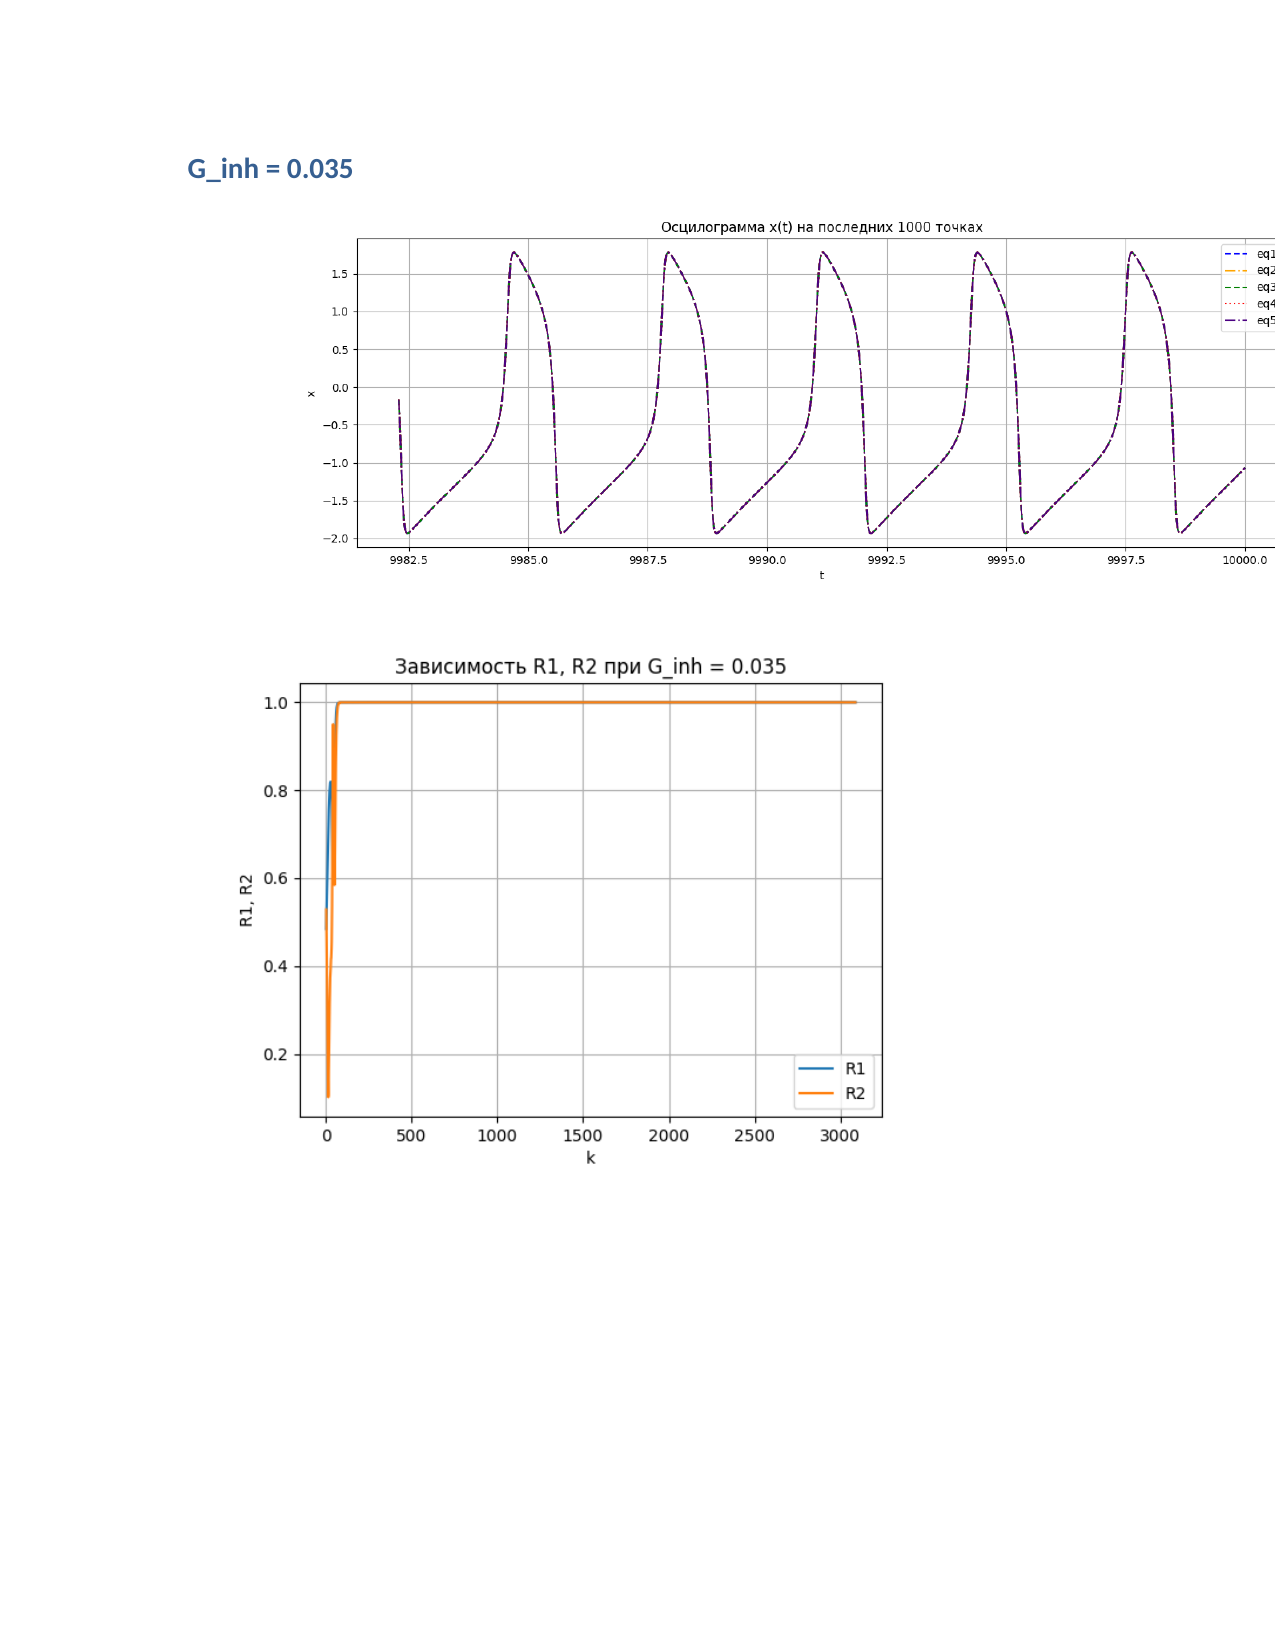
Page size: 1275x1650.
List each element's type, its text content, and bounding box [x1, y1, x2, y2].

subtitle G_inh = 0.035 [187, 150, 1087, 186]
picture [206, 615, 957, 1179]
picture [206, 191, 1275, 591]
